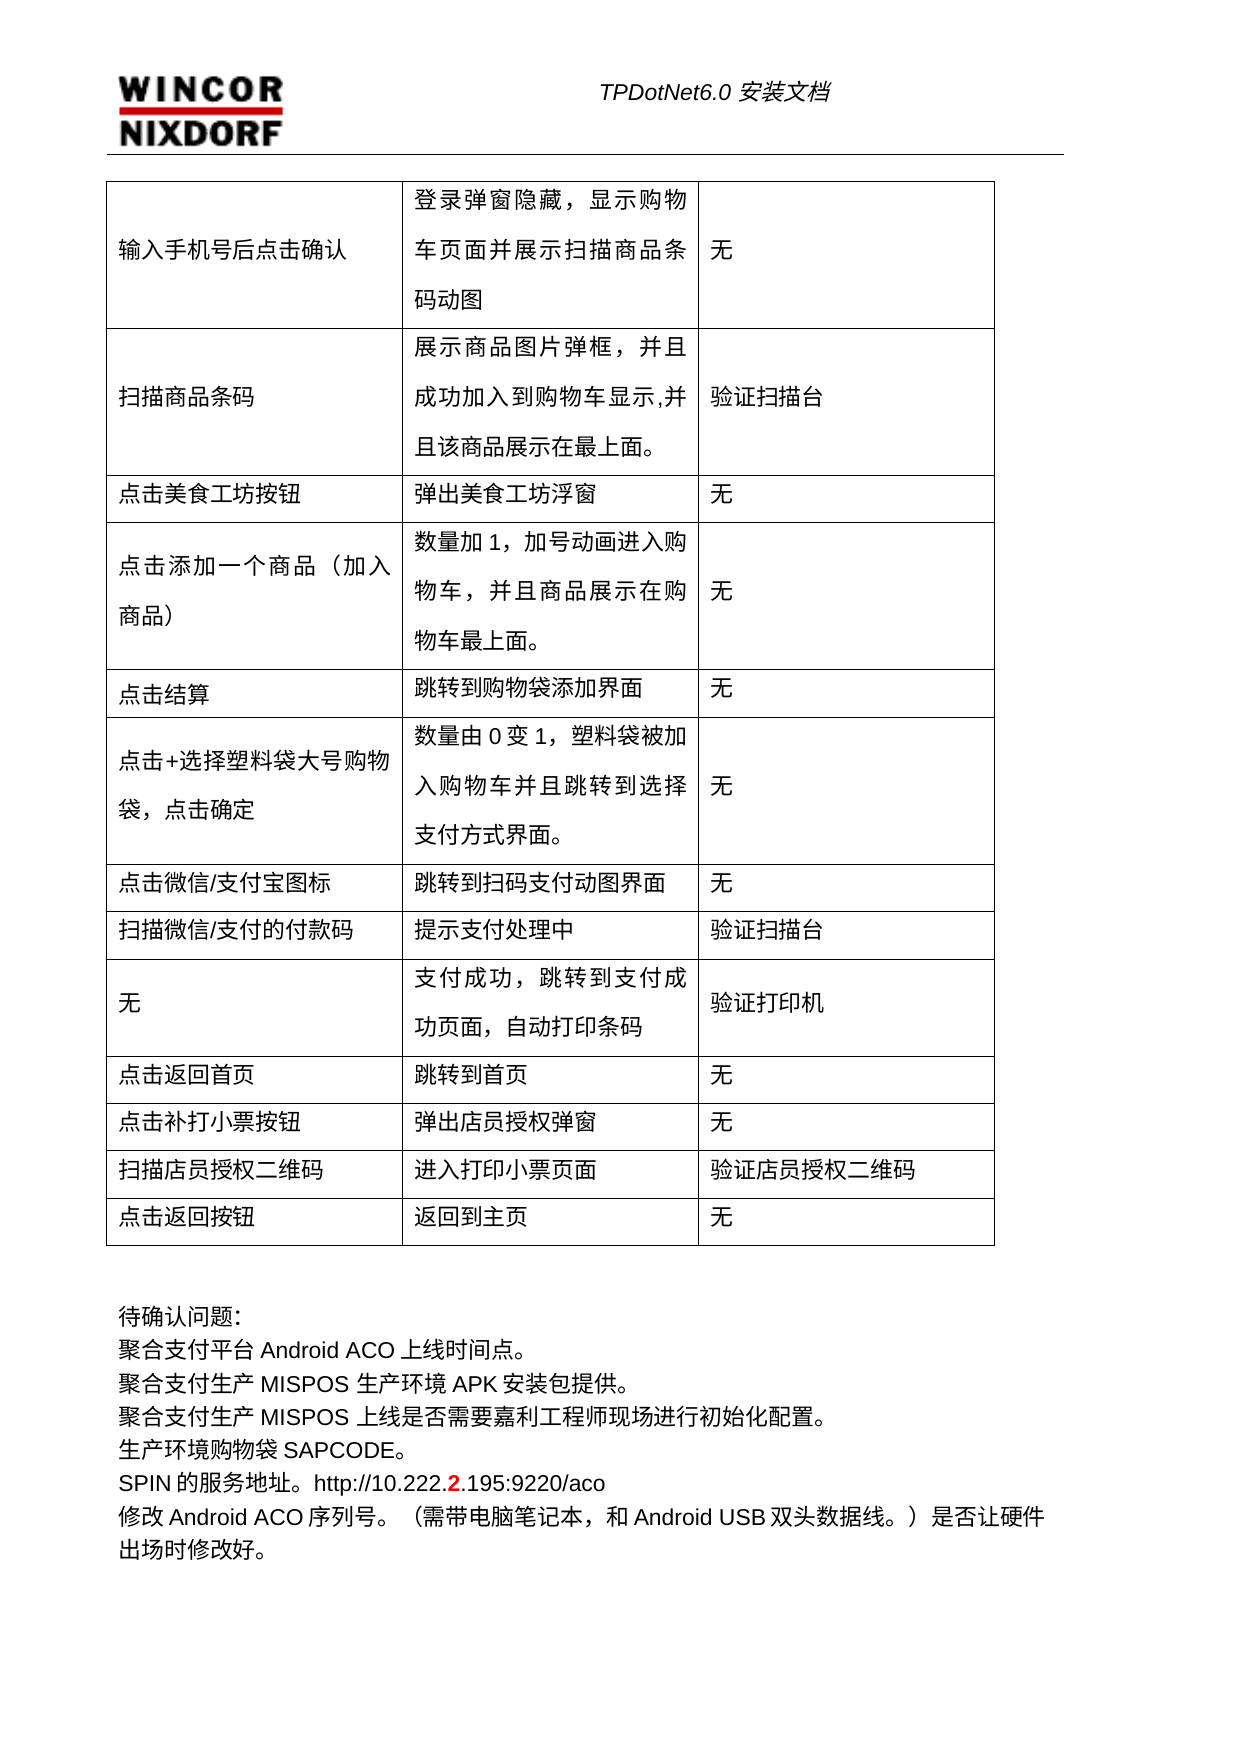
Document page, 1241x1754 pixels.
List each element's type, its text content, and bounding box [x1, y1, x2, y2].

table_cell 跳转到首页 [403, 1057, 698, 1103]
table_cell 扫描商品条码 [107, 329, 402, 475]
picture [118, 73, 287, 154]
text SPIN的服务地址。http://10.222.2.195:9220/aco [118, 1465, 1053, 1498]
table_cell 登录弹窗隐藏，显示购物车页面并展示扫描商品条码动图 [403, 182, 698, 328]
table_cell 展示商品图片弹框，并且成功加入到购物车显示,并且该商品展示在最上面。 [403, 329, 698, 475]
table_cell 验证扫描台 [699, 329, 994, 475]
table_cell 验证店员授权二维码 [699, 1151, 994, 1198]
text 生产环境购物袋SAPCODE。 [118, 1432, 1053, 1465]
table_cell 无 [107, 960, 402, 1056]
table_cell 点击美食工坊按钮 [107, 476, 402, 522]
table_cell 跳转到扫码支付动图界面 [403, 865, 698, 911]
table_cell 弹出美食工坊浮窗 [403, 476, 698, 522]
table_cell 无 [699, 865, 994, 911]
text 聚合支付平台Android ACO上线时间点。 [118, 1332, 1053, 1365]
table_cell 无 [699, 670, 994, 717]
table_cell 提示支付处理中 [403, 912, 698, 958]
table_cell 无 [699, 476, 994, 522]
table_cell 数量加1，加号动画进入购物车，并且商品展示在购物车最上面。 [403, 523, 698, 669]
table_cell 扫描微信/支付的付款码 [107, 912, 402, 958]
table_cell 无 [699, 1057, 994, 1103]
table_cell 点击结算 [107, 670, 402, 717]
table_cell 验证扫描台 [699, 912, 994, 958]
table_cell 点击返回按钮 [107, 1199, 402, 1245]
table_cell 无 [699, 1199, 994, 1245]
table_cell 支付成功，跳转到支付成功页面，自动打印条码 [403, 960, 698, 1056]
table_cell 点击微信/支付宝图标 [107, 865, 402, 911]
table_cell 无 [699, 182, 994, 328]
table_cell 点击+选择塑料袋大号购物袋，点击确定 [107, 718, 402, 864]
table_cell 无 [699, 1104, 994, 1150]
text 聚合支付生产MISPOS 生产环境APK安装包提供。 [118, 1365, 1053, 1399]
text 待确认问题： [118, 1299, 1053, 1332]
text 聚合支付生产MISPOS 上线是否需要嘉利工程师现场进行初始化配置。 [118, 1399, 1053, 1432]
table_cell 无 [699, 718, 994, 864]
table_cell 点击返回首页 [107, 1057, 402, 1103]
table_cell 输入手机号后点击确认 [107, 182, 402, 328]
table_cell 点击添加一个商品（加入商品） [107, 523, 402, 669]
text 修改Android ACO序列号。（需带电脑笔记本，和Android USB双头数据线。）是否让硬件出场时修改好。 [118, 1498, 1053, 1565]
table_cell 弹出店员授权弹窗 [403, 1104, 698, 1150]
table_cell 进入打印小票页面 [403, 1151, 698, 1198]
table_cell 跳转到购物袋添加界面 [403, 670, 698, 717]
table_cell 点击补打小票按钮 [107, 1104, 402, 1150]
table_cell 无 [699, 523, 994, 669]
table_cell 扫描店员授权二维码 [107, 1151, 402, 1198]
table_cell 验证打印机 [699, 960, 994, 1056]
table_cell 返回到主页 [403, 1199, 698, 1245]
table_cell 数量由0变1，塑料袋被加入购物车并且跳转到选择支付方式界面。 [403, 718, 698, 864]
